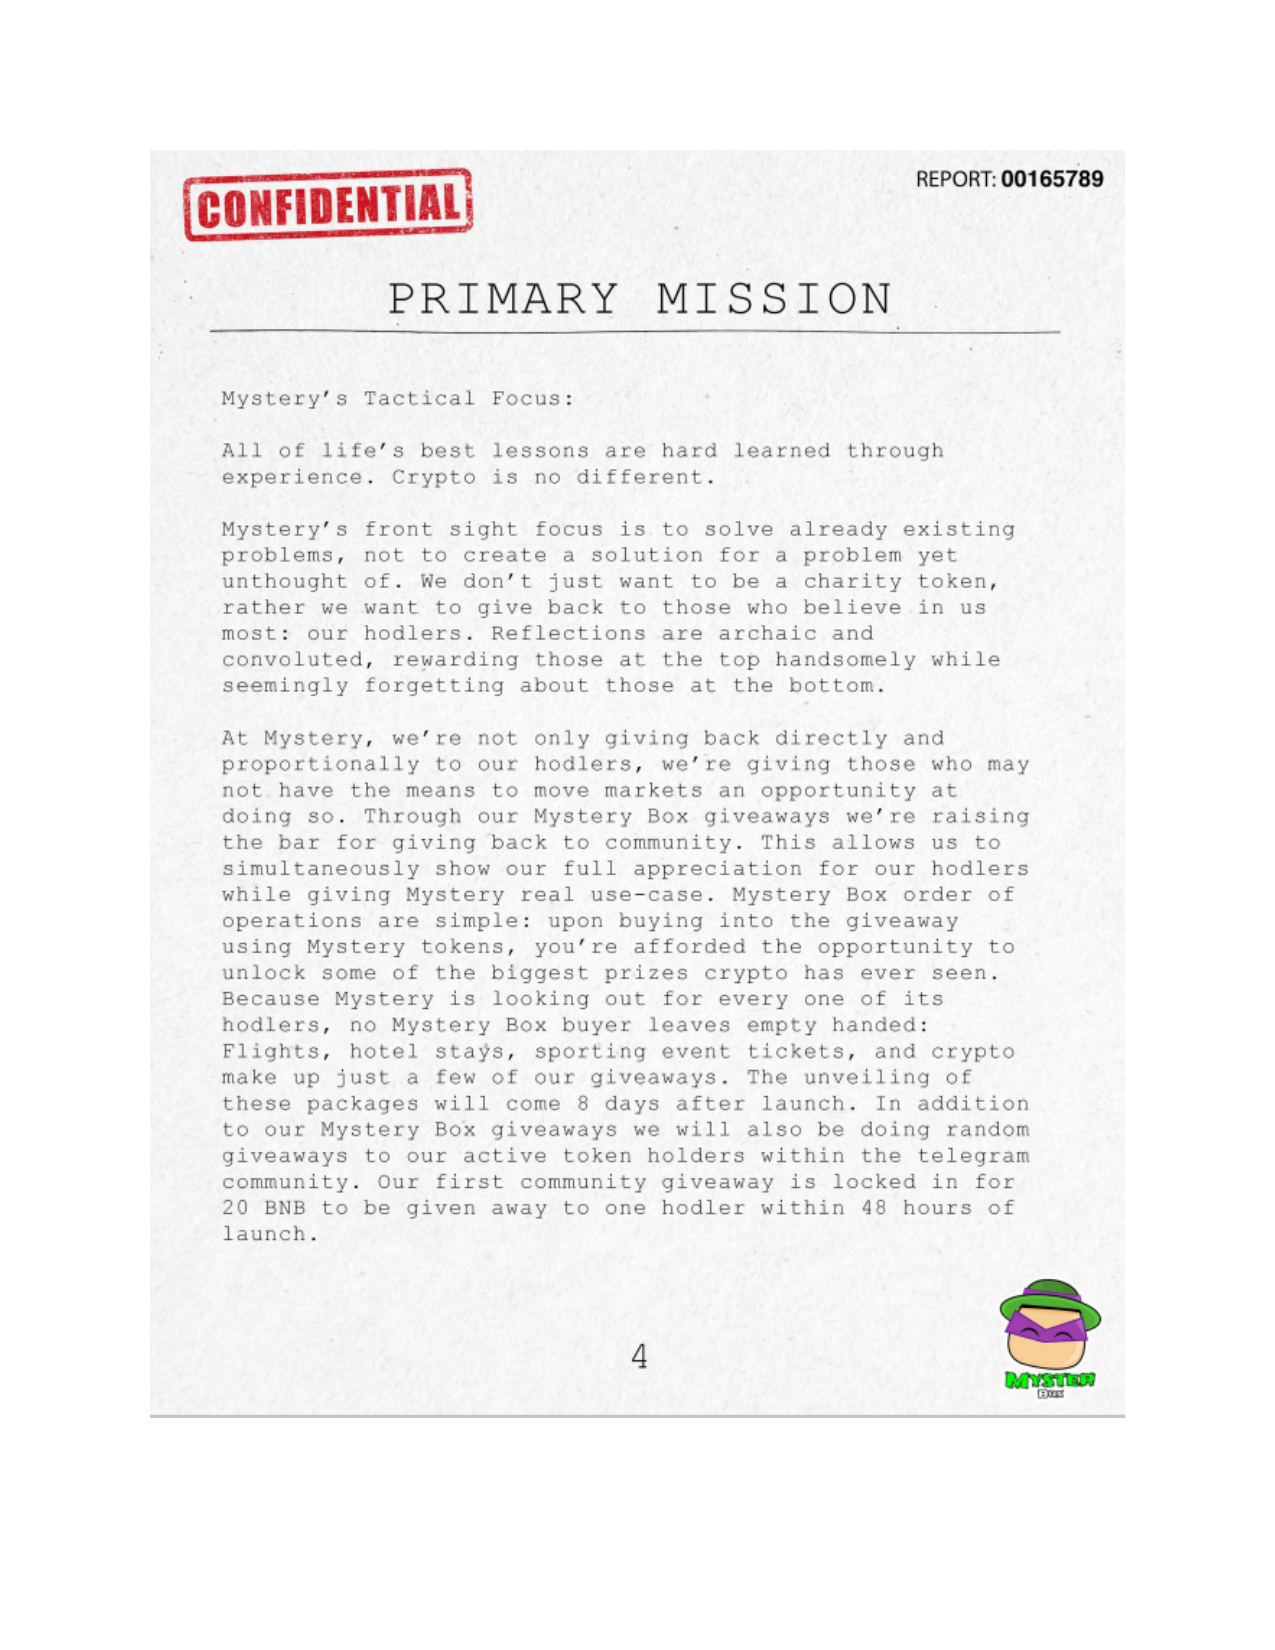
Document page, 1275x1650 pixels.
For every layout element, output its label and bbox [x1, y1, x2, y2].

picture [150, 150, 1125, 1418]
